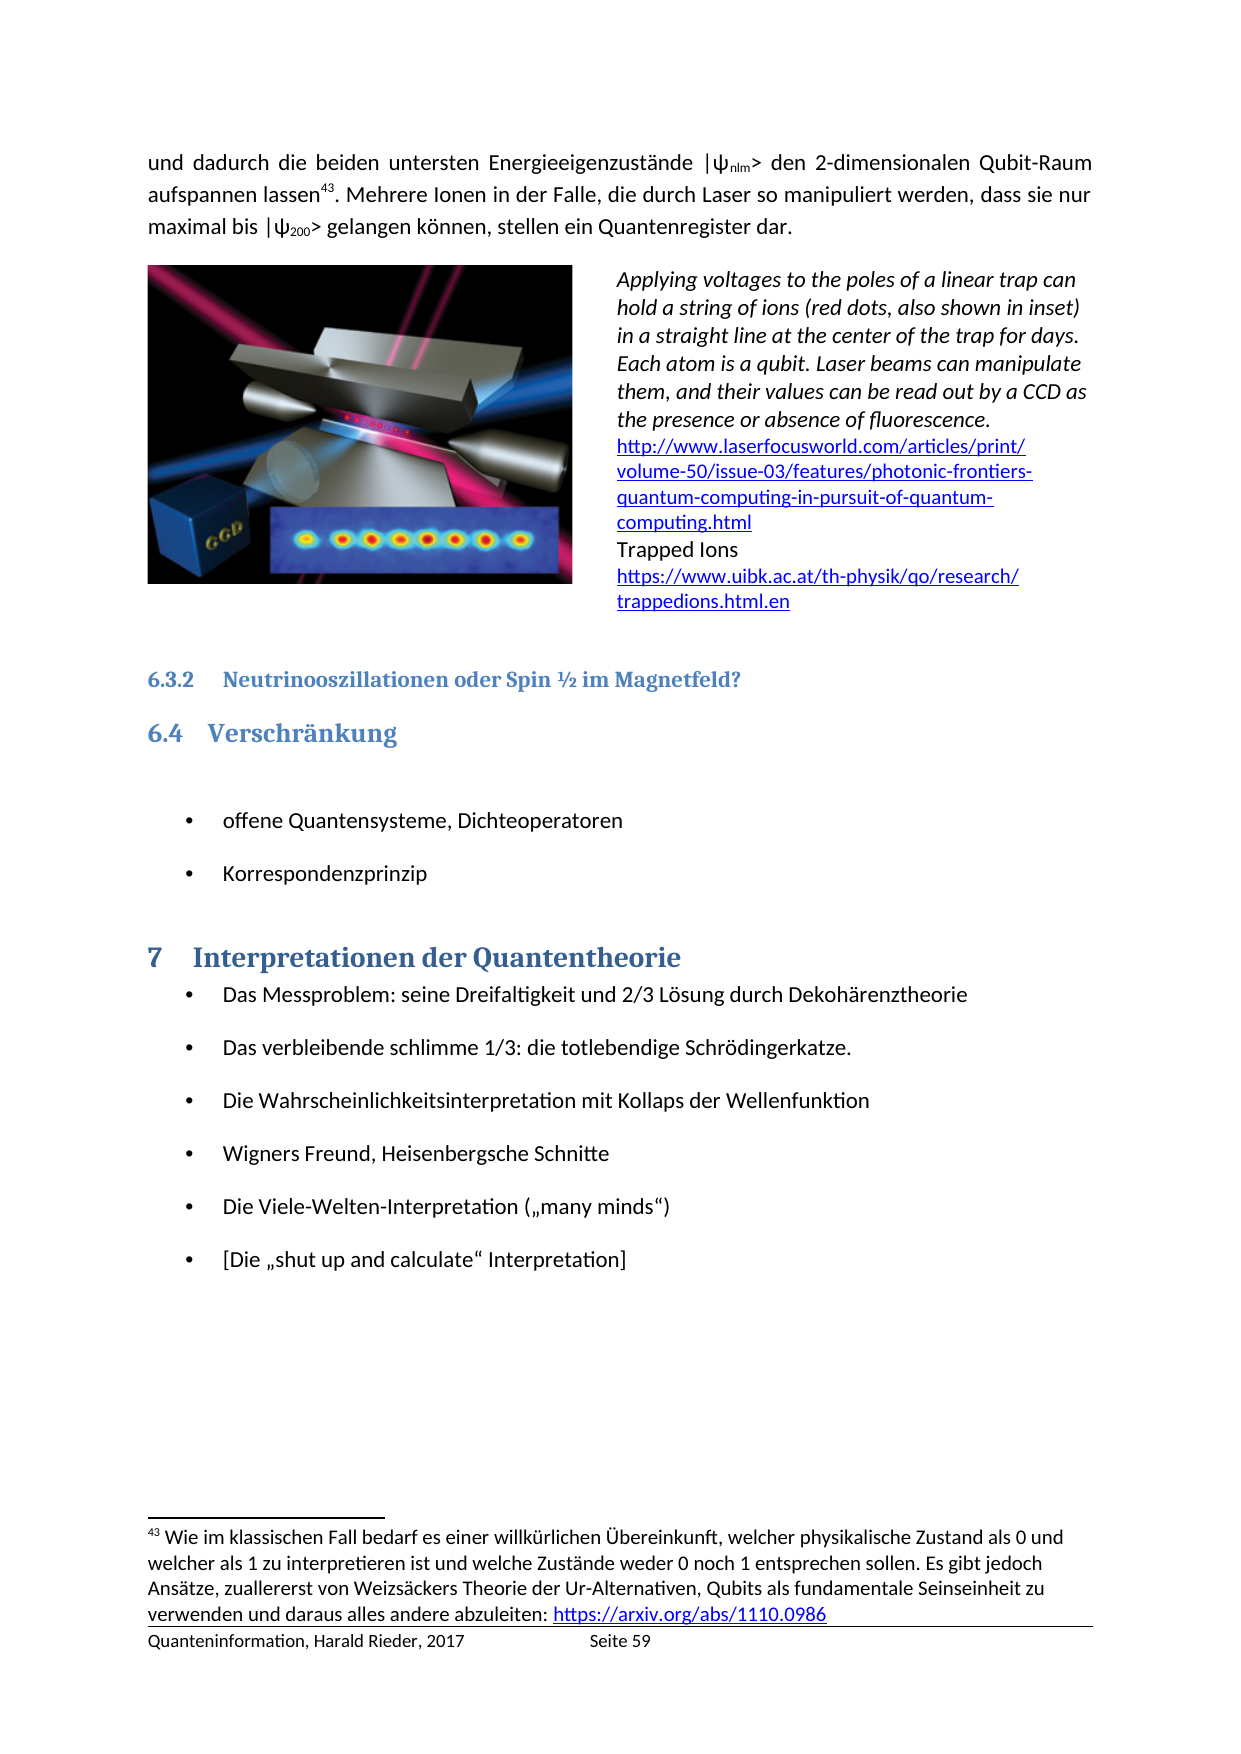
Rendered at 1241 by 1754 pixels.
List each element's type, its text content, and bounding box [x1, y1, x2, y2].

subtitle Verschränkung [148, 718, 1093, 749]
list Das Messproblem: seine Dreifaltigkeit und 2/3 Lösung durch Dekohärenztheorie [185, 980, 1093, 1008]
picture [147, 265, 573, 584]
text und dadurch die beiden untersten Energieeigenzustände |ψnlm> den 2-dimensionalen Qubit-Raum aufspannen lassen. Mehrere Ionen in der Falle, die durch Laser so manipuliert werden, dass sie nur maximal bis |ψ200> gelangen können, stellen ein Quantenregister dar. [148, 148, 1093, 240]
list offene Quantensysteme, Dichteoperatoren [185, 806, 1093, 834]
list Die Wahrscheinlichkeitsinterpretation mit Kollaps der Wellenfunktion [185, 1086, 1093, 1114]
table_header [136, 265, 605, 614]
list Korrespondenzprinzip [185, 859, 1093, 887]
list Das verbleibende schlimme 1/3: die totlebendige Schrödingerkatze. [185, 1033, 1093, 1061]
subtitle Neutrinooszillationen oder Spin ½ im Magnetfeld? [148, 667, 1093, 693]
list [Die „shut up and calculate“ Interpretation] [185, 1245, 1093, 1273]
list Die Viele-Welten-Interpretation („many minds“) [185, 1192, 1093, 1220]
subtitle Interpretationen der Quantentheorie [148, 942, 1093, 975]
table_header Applying voltages to the poles of a linear trap can hold a string of ions (red dots, also shown in inset) in a straight line at the center of the trap for days. Each atom is a qubit. Laser beams can manipulate them, and their values can be read out by a CCD as the presence or absence of fluorescence. http://www.laserfocusworld.com/articles/print/volume-50/issue-03/features/photonic-frontiers-quantum-computing-in-pursuit-of-quantum-computing.html Trapped Ions https://www.uibk.ac.at/th-physik/qo/research/trappedions.html.en [605, 265, 1104, 614]
list Wigners Freund, Heisenbergsche Schnitte [185, 1139, 1093, 1167]
